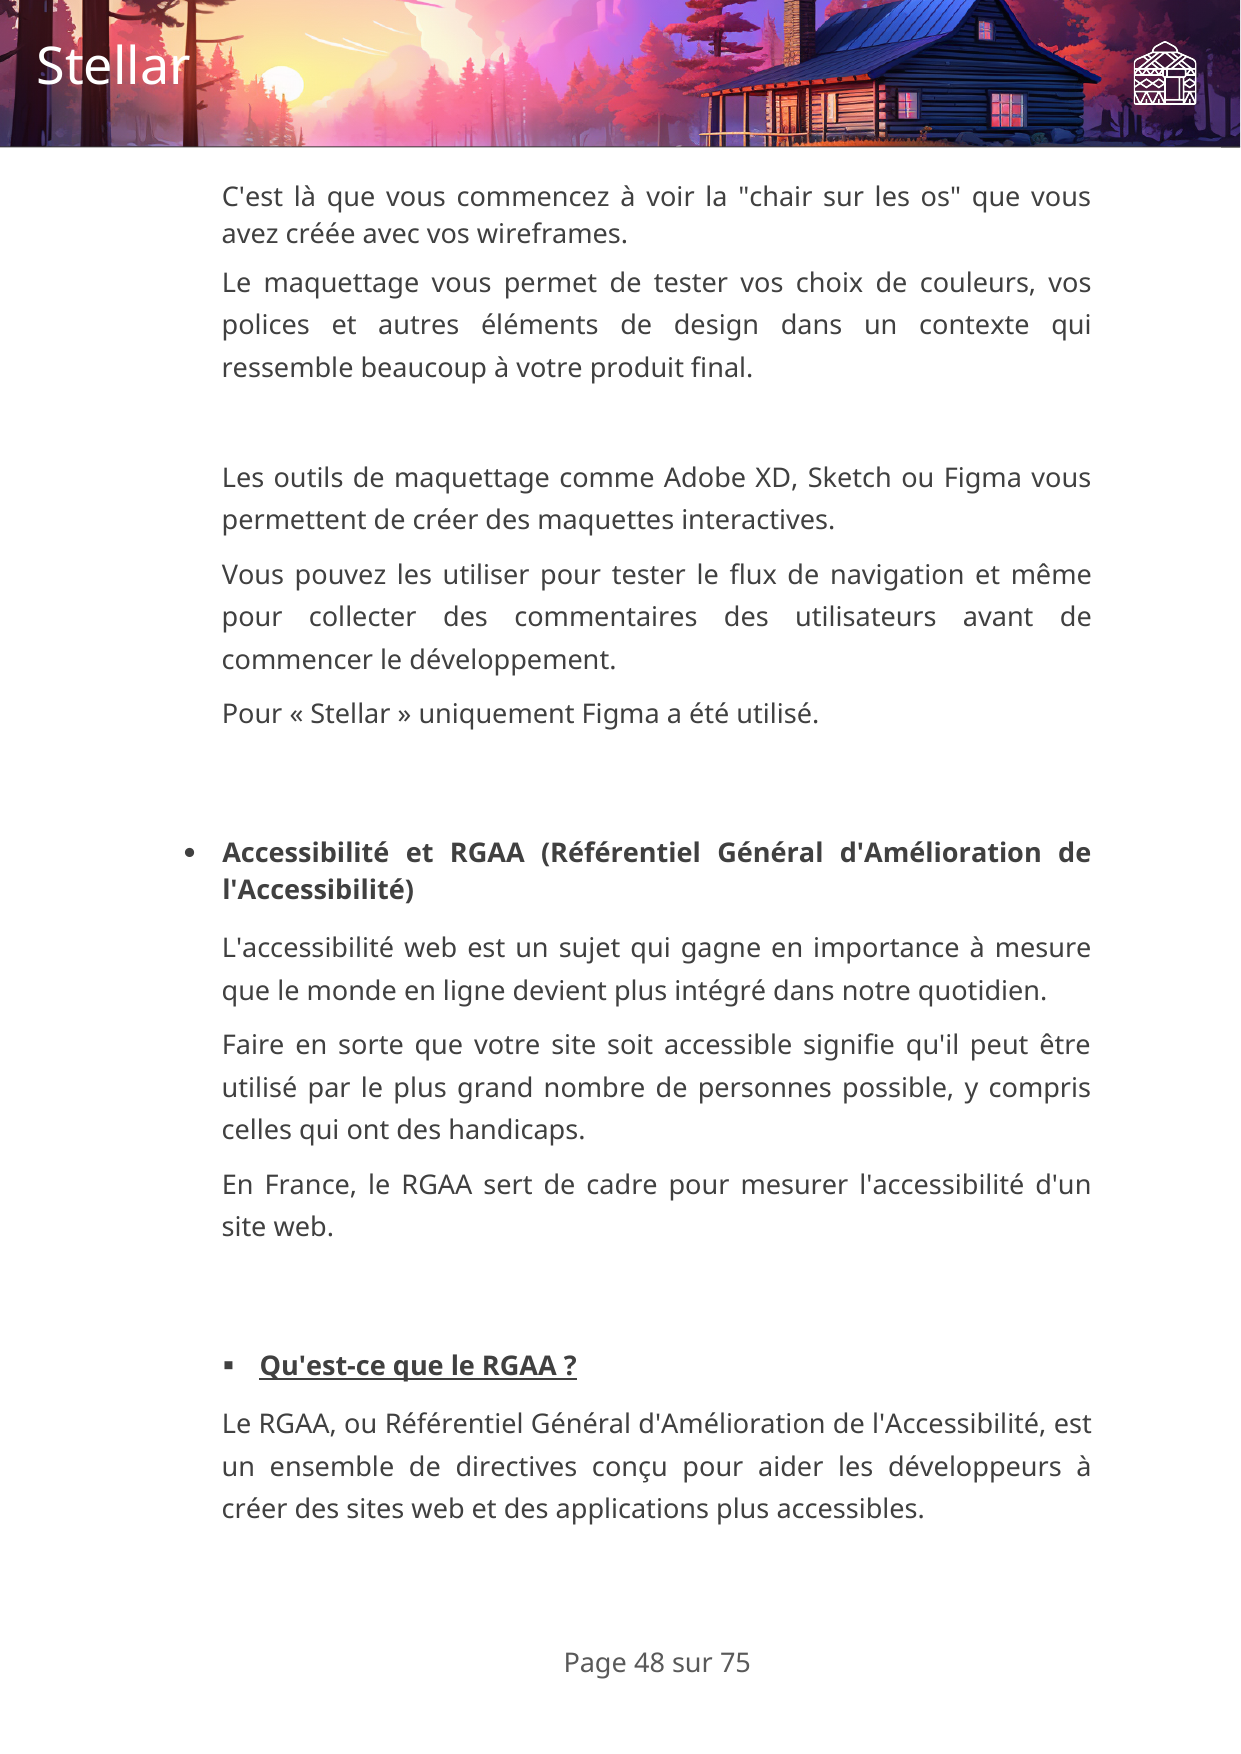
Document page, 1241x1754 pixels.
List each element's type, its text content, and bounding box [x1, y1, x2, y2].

text L'accessibilité web est un sujet qui gagne en importance à mesure que le monde en ligne devient plus intégré dans notre quotidien. [221, 928, 1092, 1008]
text Le RGAA, ou Référentiel Général d'Amélioration de l'Accessibilité, est un ensemble de directives conçu pour aider les développeurs à créer des sites web et des applications plus accessibles. [221, 1404, 1092, 1526]
subtitle Qu'est-ce que le RGAA ? [222, 1347, 1092, 1384]
text Le maquettage vous permet de tester vos choix de couleurs, vos polices et autres éléments de design dans un contexte qui ressemble beaucoup à votre produit final. [221, 263, 1092, 385]
text Vous pouvez les utiliser pour tester le flux de navigation et même pour collecter des commentaires des utilisateurs avant de commencer le développement. [221, 555, 1092, 677]
picture [0, 0, 1241, 146]
text Les outils de maquettage comme Adobe XD, Sketch ou Figma vous permettent de créer des maquettes interactives. [221, 458, 1092, 537]
text C'est là que vous commencez à voir la "chair sur les os" que vous avez créée avec vos wireframes. [221, 177, 1092, 251]
text Faire en sorte que votre site soit accessible signifie qu'il peut être utilisé par le plus grand nombre de personnes possible, y compris celles qui ont des handicaps. [221, 1026, 1092, 1147]
text En France, le RGAA sert de cadre pour mesurer l'accessibilité d'un site web. [221, 1166, 1092, 1245]
text Pour « Stellar » uniquement Figma a été utilisé. [221, 695, 1092, 732]
subtitle Accessibilité et RGAA (Référentiel Général d'Amélioration de l'Accessibilité) [185, 834, 1092, 908]
